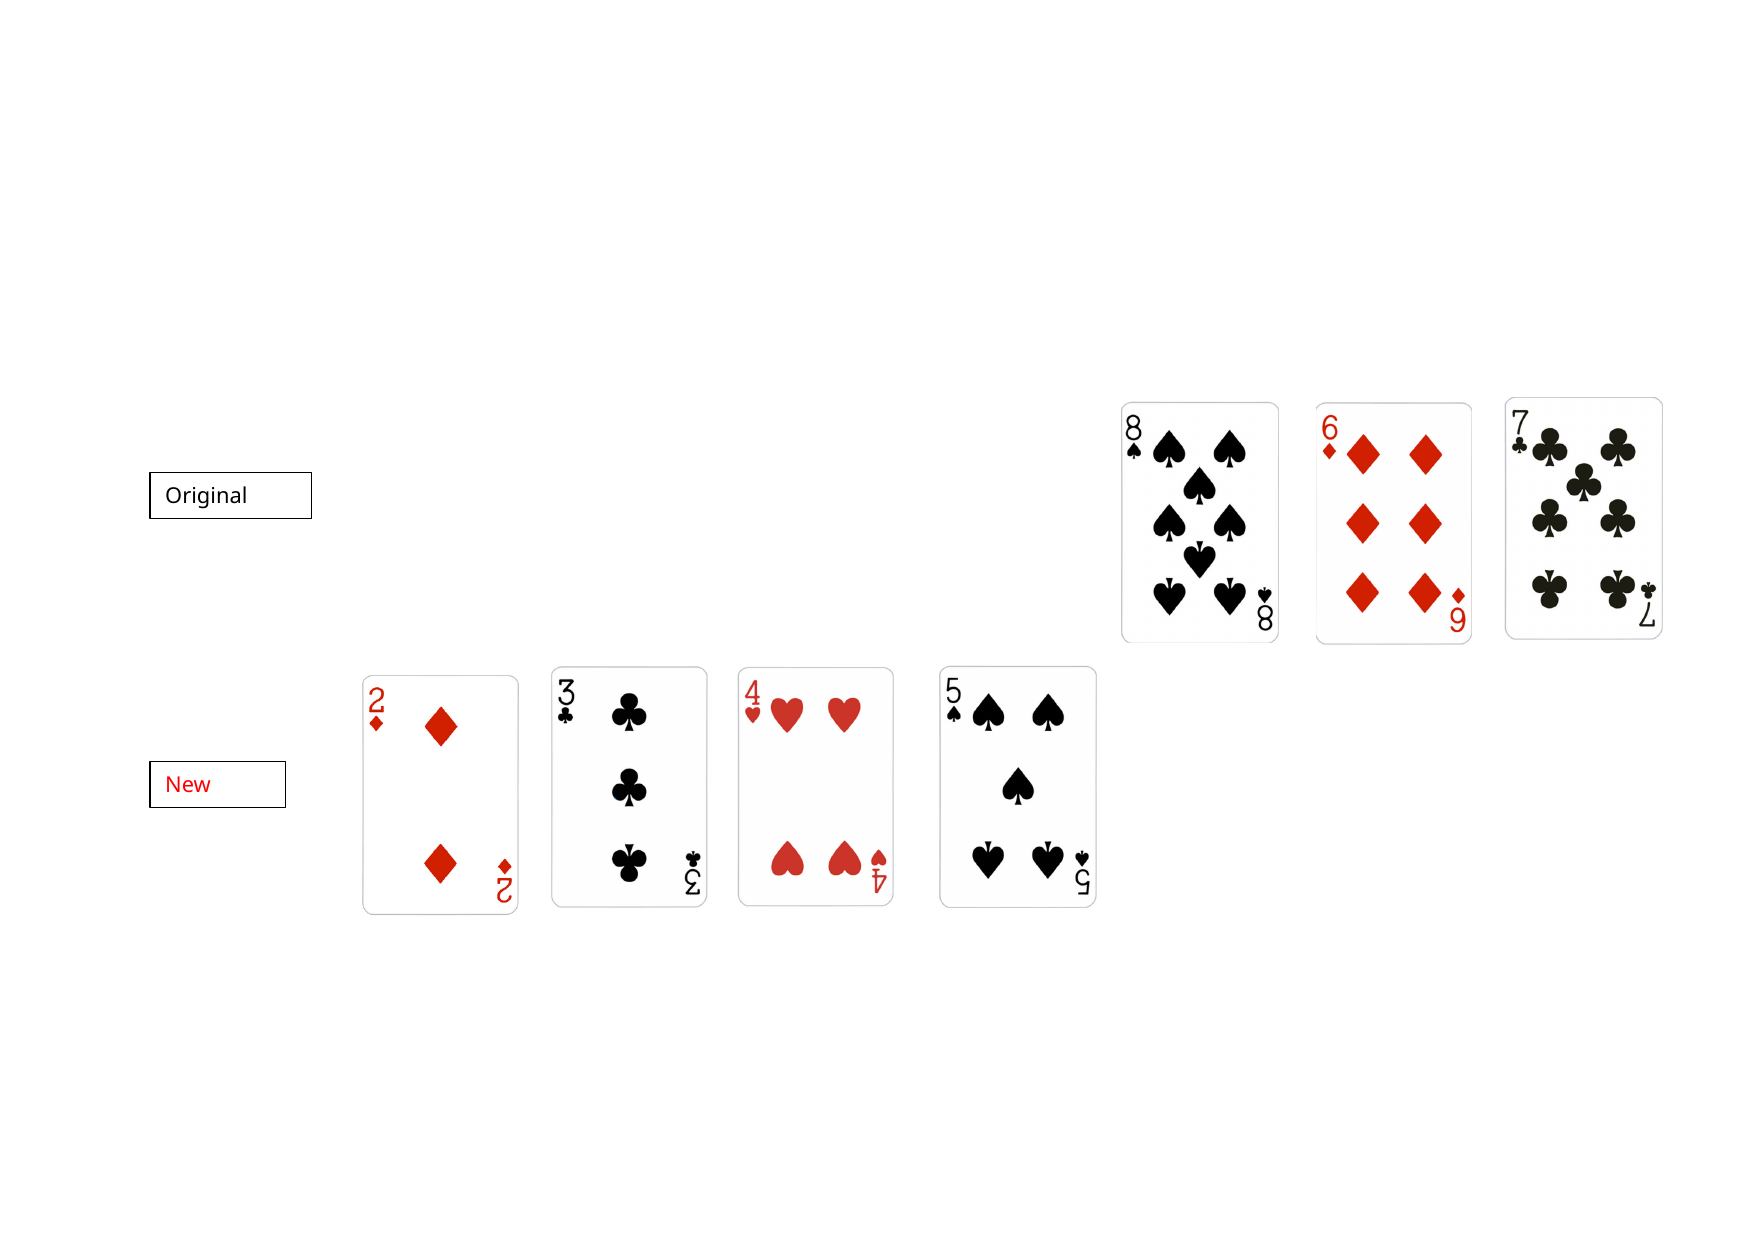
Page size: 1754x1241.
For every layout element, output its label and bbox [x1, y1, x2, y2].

picture [549, 666, 712, 909]
picture [737, 665, 894, 908]
picture [1316, 402, 1472, 645]
picture [939, 665, 1097, 908]
picture [361, 673, 520, 916]
picture [1121, 400, 1279, 643]
picture [1504, 397, 1663, 640]
